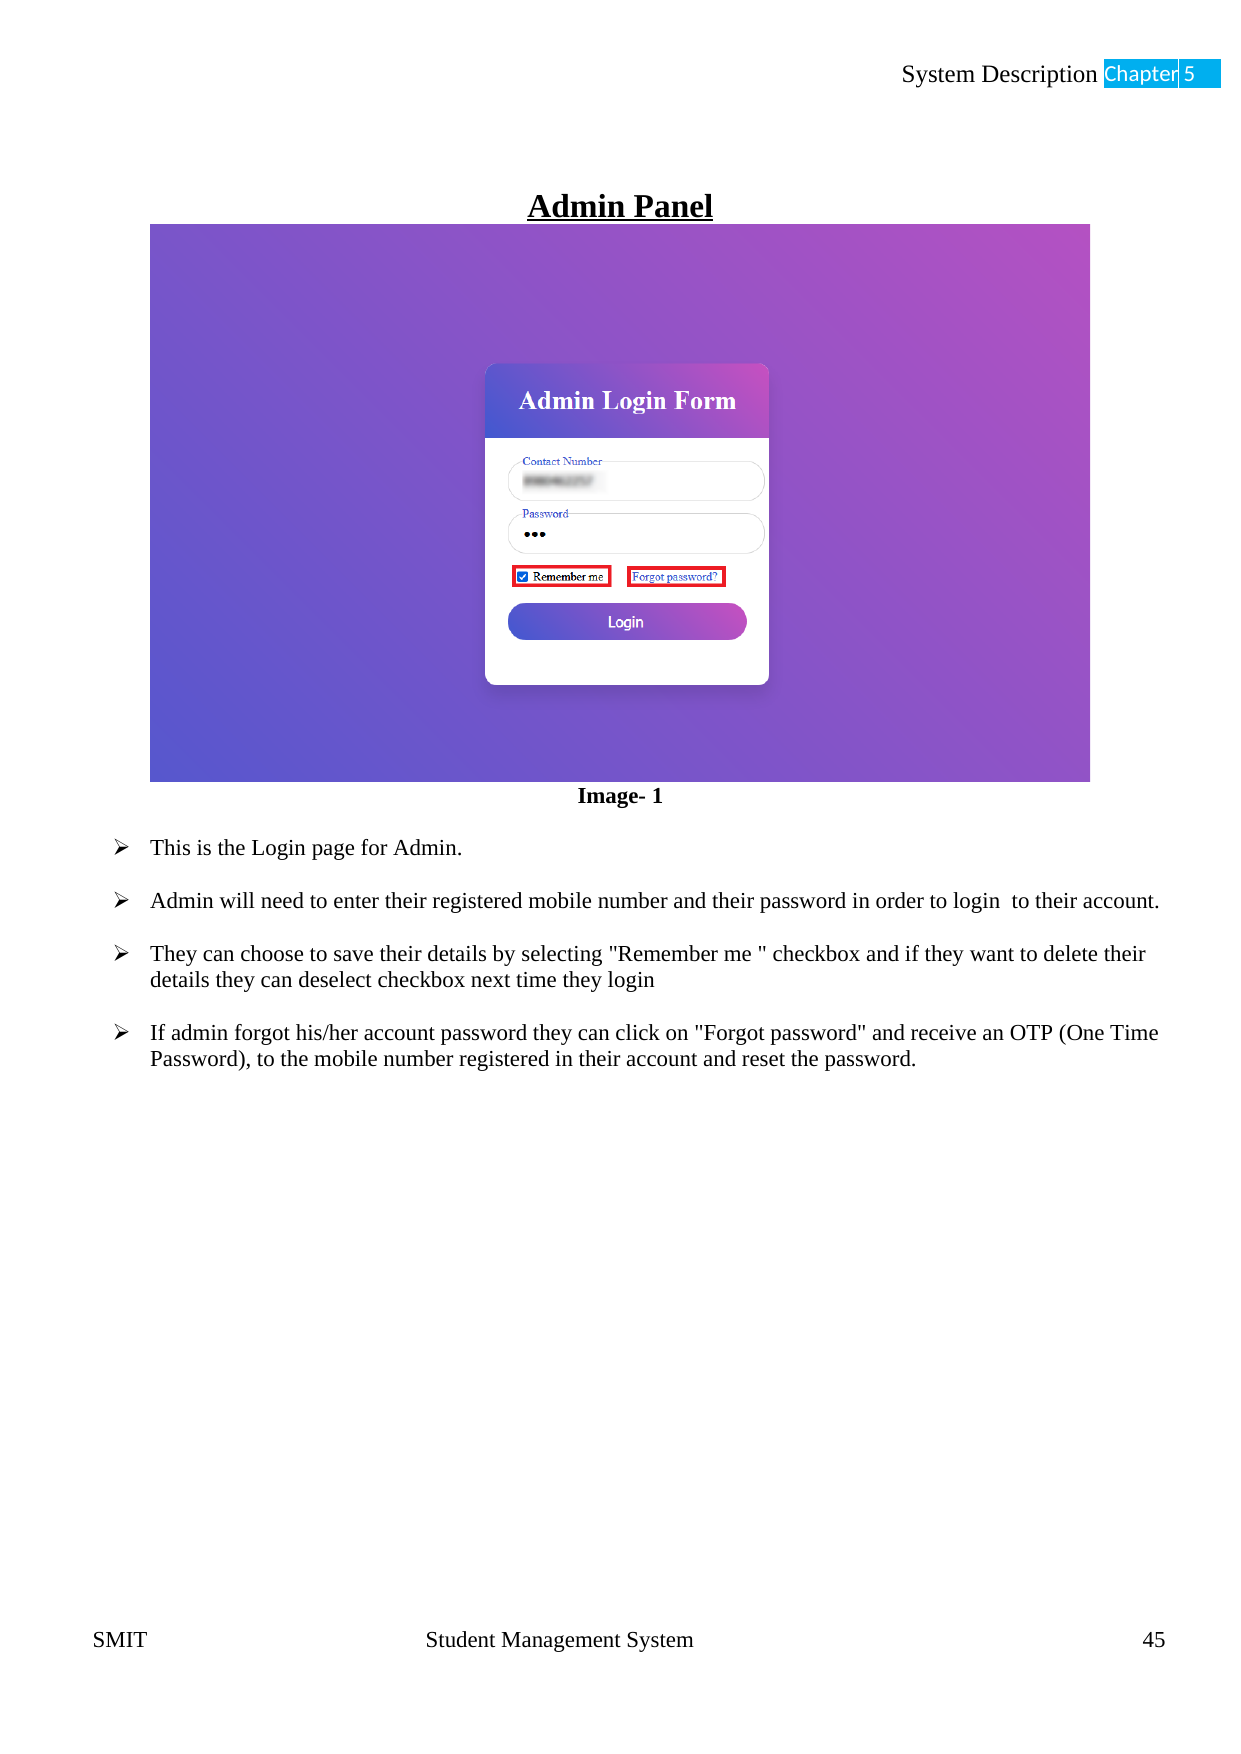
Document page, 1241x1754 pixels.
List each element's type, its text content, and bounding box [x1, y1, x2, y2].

picture [150, 224, 1091, 782]
text Image- 1 [75, 782, 1165, 808]
list If admin forgot his/her account password they can click on "Forgot password" and receive an OTP (One Time Password), to the mobile number registered in their account and reset the password. [112, 1019, 1165, 1072]
text Admin Panel [75, 186, 1165, 224]
list Admin will need to enter their registered mobile number and their password in order to login to their account. [112, 887, 1165, 913]
list They can choose to save their details by selecting "Remember me " checkbox and if they want to delete their details they can deselect checkbox next time they login [112, 940, 1165, 993]
list This is the Login page for Admin. [112, 834, 1165, 861]
